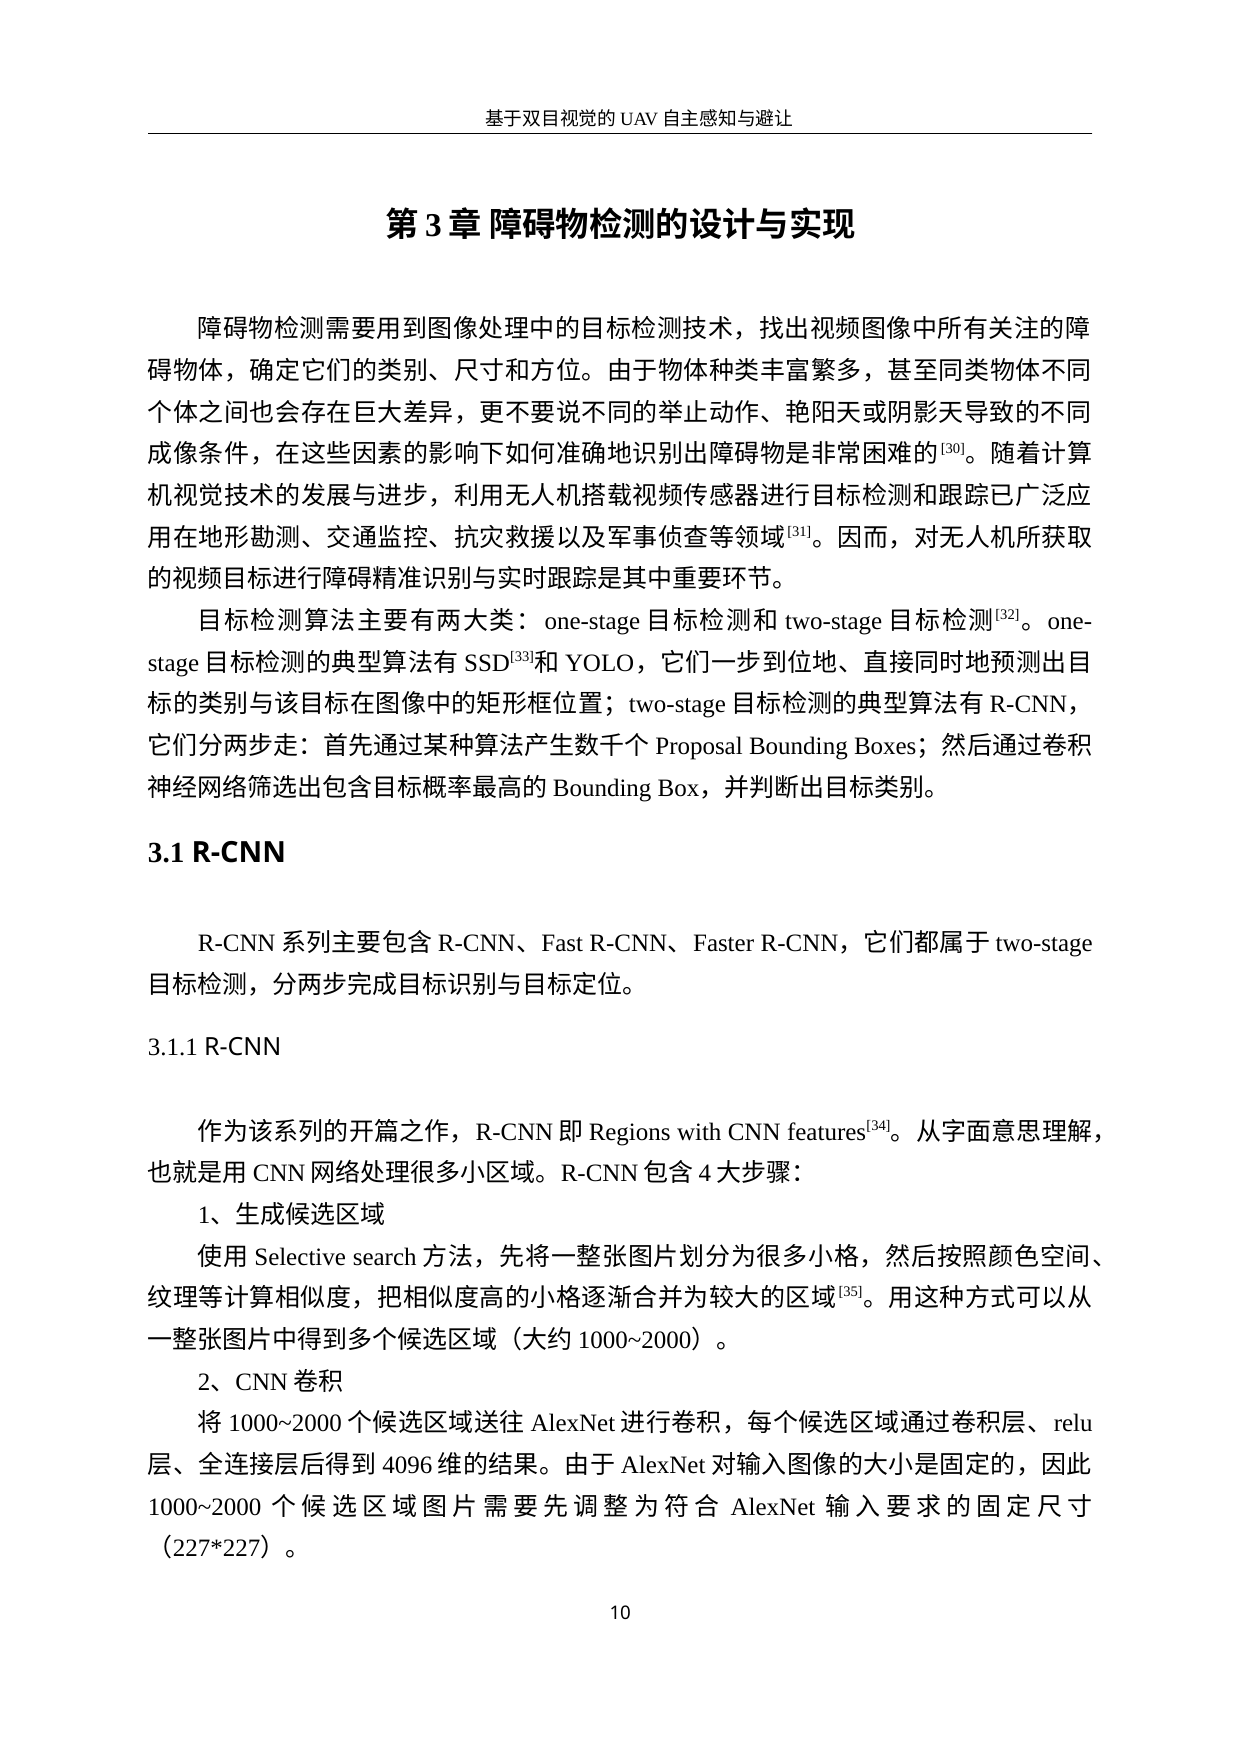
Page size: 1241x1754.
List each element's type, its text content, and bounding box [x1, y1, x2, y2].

subtitle 3.1.1 R-CNN [148, 1028, 1092, 1063]
list 将1000~2000个候选区域送往AlexNet进行卷积，每个候选区域通过卷积层、relu层、全连接层后得到4096维的结果。由于AlexNet对输入图像的大小是固定的，因此1000~2000个候选区域图片需要先调整为符合AlexNet输入要求的固定尺寸（227*227）。 [148, 1398, 1092, 1565]
list 目标检测算法主要有两大类：one-stage目标检测和two-stage目标检测[32]。one-stage目标检测的典型算法有SSD[33]和YOLO，它们一步到位地、直接同时地预测出目标的类别与该目标在图像中的矩形框位置；two-stage目标检测的典型算法有R-CNN，它们分两步走：首先通过某种算法产生数千个Proposal Bounding Boxes；然后通过卷积神经网络筛选出包含目标概率最高的Bounding Box，并判断出目标类别。 [148, 596, 1092, 804]
list 2、CNN卷积 [148, 1357, 1092, 1398]
list 1、生成候选区域 [148, 1190, 1092, 1232]
list 作为该系列的开篇之作，R-CNN即Regions with CNN features[34]。从字面意思理解，也就是用CNN网络处理很多小区域。R-CNN包含4大步骤： [148, 1107, 1092, 1190]
list 障碍物检测需要用到图像处理中的目标检测技术，找出视频图像中所有关注的障碍物体，确定它们的类别、尺寸和方位。由于物体种类丰富繁多，甚至同类物体不同个体之间也会存在巨大差异，更不要说不同的举止动作、艳阳天或阴影天导致的不同成像条件，在这些因素的影响下如何准确地识别出障碍物是非常困难的[30]。随着计算机视觉技术的发展与进步，利用无人机搭载视频传感器进行目标检测和跟踪已广泛应用在地形勘测、交通监控、抗灾救援以及军事侦查等领域[31]。因而，对无人机所获取的视频目标进行障碍精准识别与实时跟踪是其中重要环节。 [148, 304, 1092, 596]
list R-CNN系列主要包含R-CNN、Fast R-CNN、Faster R-CNN，它们都属于two-stage目标检测，分两步完成目标识别与目标定位。 [148, 918, 1092, 1001]
list 使用Selective search方法，先将一整张图片划分为很多小格，然后按照颜色空间、纹理等计算相似度，把相似度高的小格逐渐合并为较大的区域[35]。用这种方式可以从一整张图片中得到多个候选区域（大约1000~2000）。 [148, 1232, 1092, 1357]
subtitle 第3章 障碍物检测的设计与实现 [148, 198, 1092, 246]
subtitle 3.1 R-CNN [148, 832, 1092, 871]
